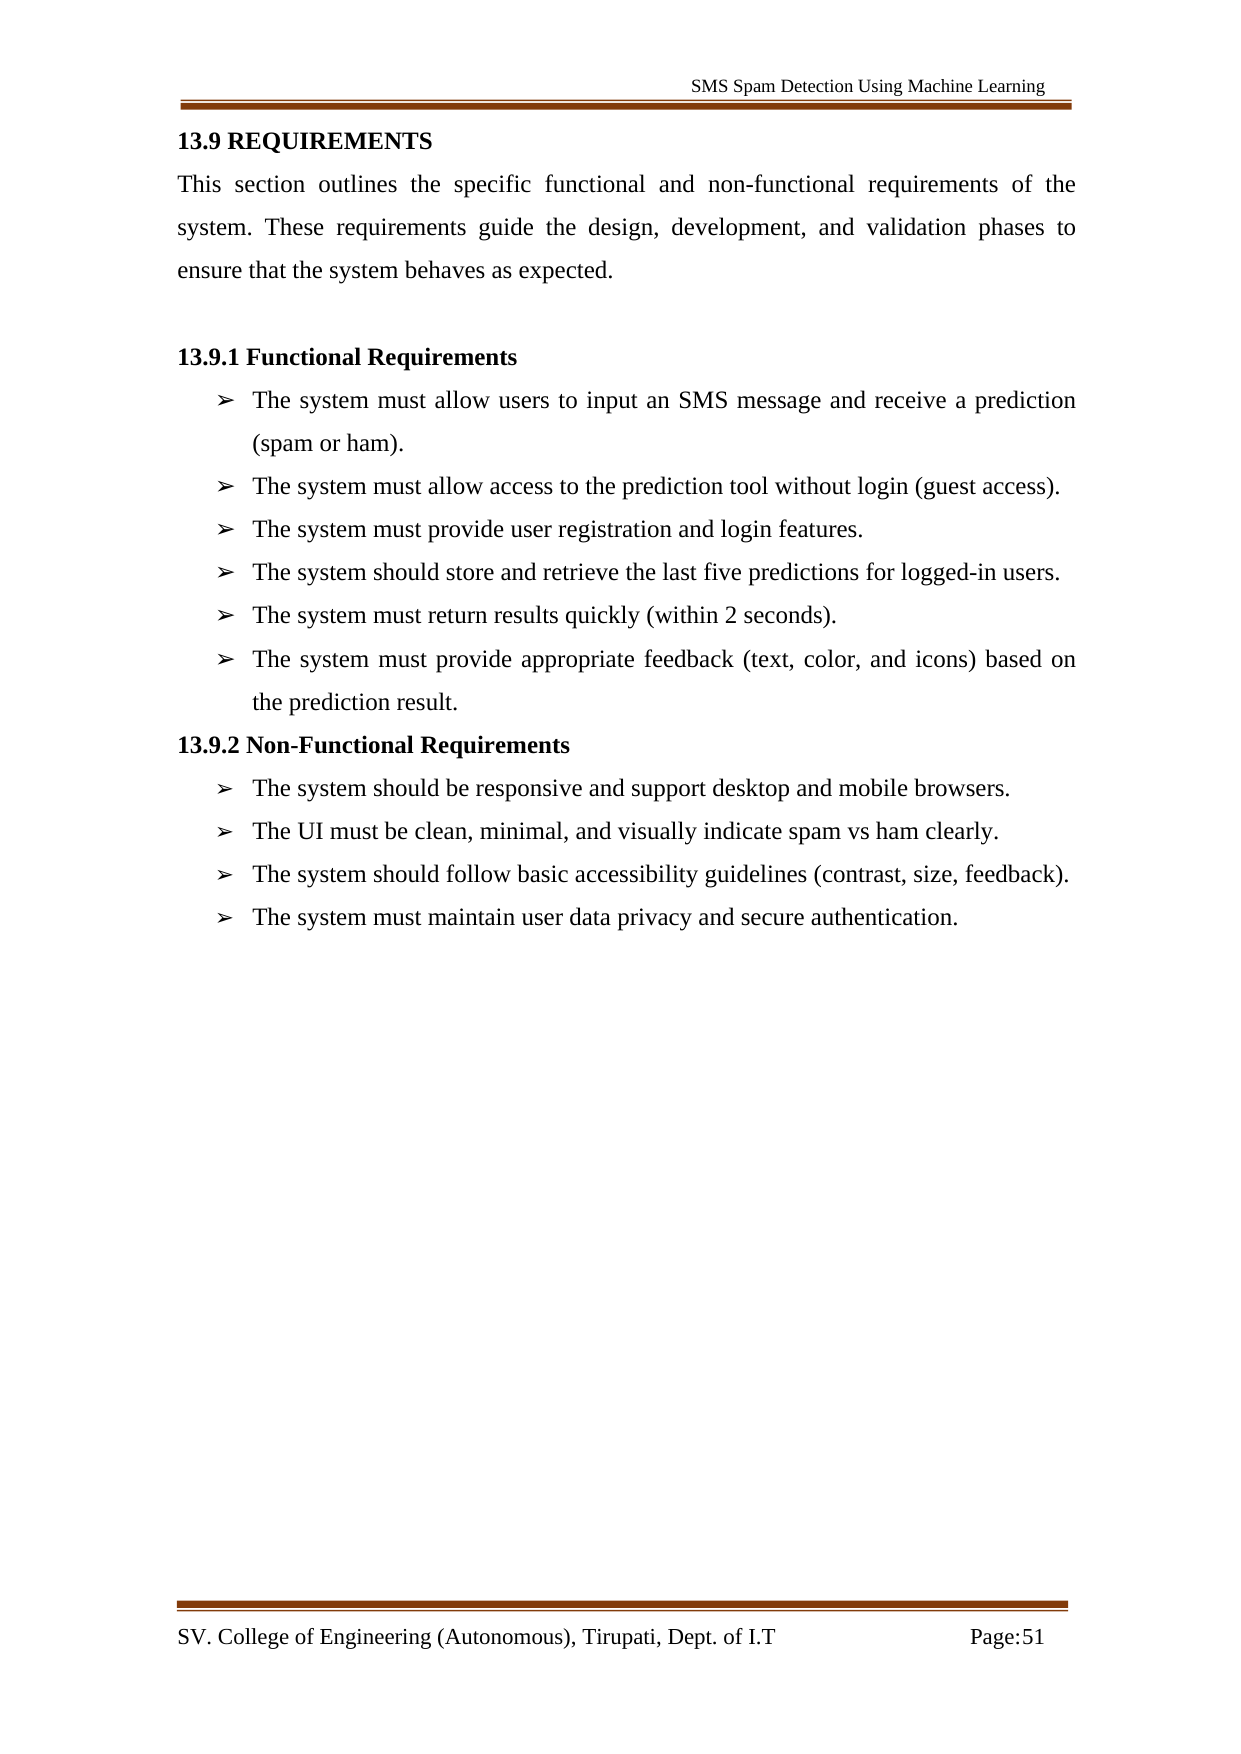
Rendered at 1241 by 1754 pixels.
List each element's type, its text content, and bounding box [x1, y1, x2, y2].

list The system must provide user registration and login features. [214, 514, 1077, 543]
list The system should be responsive and support desktop and mobile browsers. [214, 773, 1077, 802]
text This section outlines the specific functional and non-functional requirements of the system. These requirements guide the design, development, and validation phases to ensure that the system behaves as expected. [177, 169, 1077, 284]
list The system must allow access to the prediction tool without login (guest access). [214, 471, 1077, 500]
list The system should store and retrieve the last five predictions for logged-in users. [214, 557, 1077, 586]
list The system must maintain user data privacy and secure authentication. [214, 902, 1077, 931]
text 13.9 REQUIREMENTS [177, 126, 1077, 155]
list The UI must be clean, minimal, and visually indicate spam vs ham clearly. [214, 816, 1077, 845]
list The system must return results quickly (within 2 seconds). [214, 601, 1077, 629]
text 13.9.2 Non-Functional Requirements [177, 730, 1077, 759]
list The system must allow users to input an SMS message and receive a prediction (spam or ham). [214, 385, 1077, 457]
list The system should follow basic accessibility guidelines (contrast, size, feedback). [214, 859, 1077, 888]
list The system must provide appropriate feedback (text, color, and icons) based on the prediction result. [214, 644, 1077, 716]
text 13.9.1 Functional Requirements [177, 342, 1077, 371]
